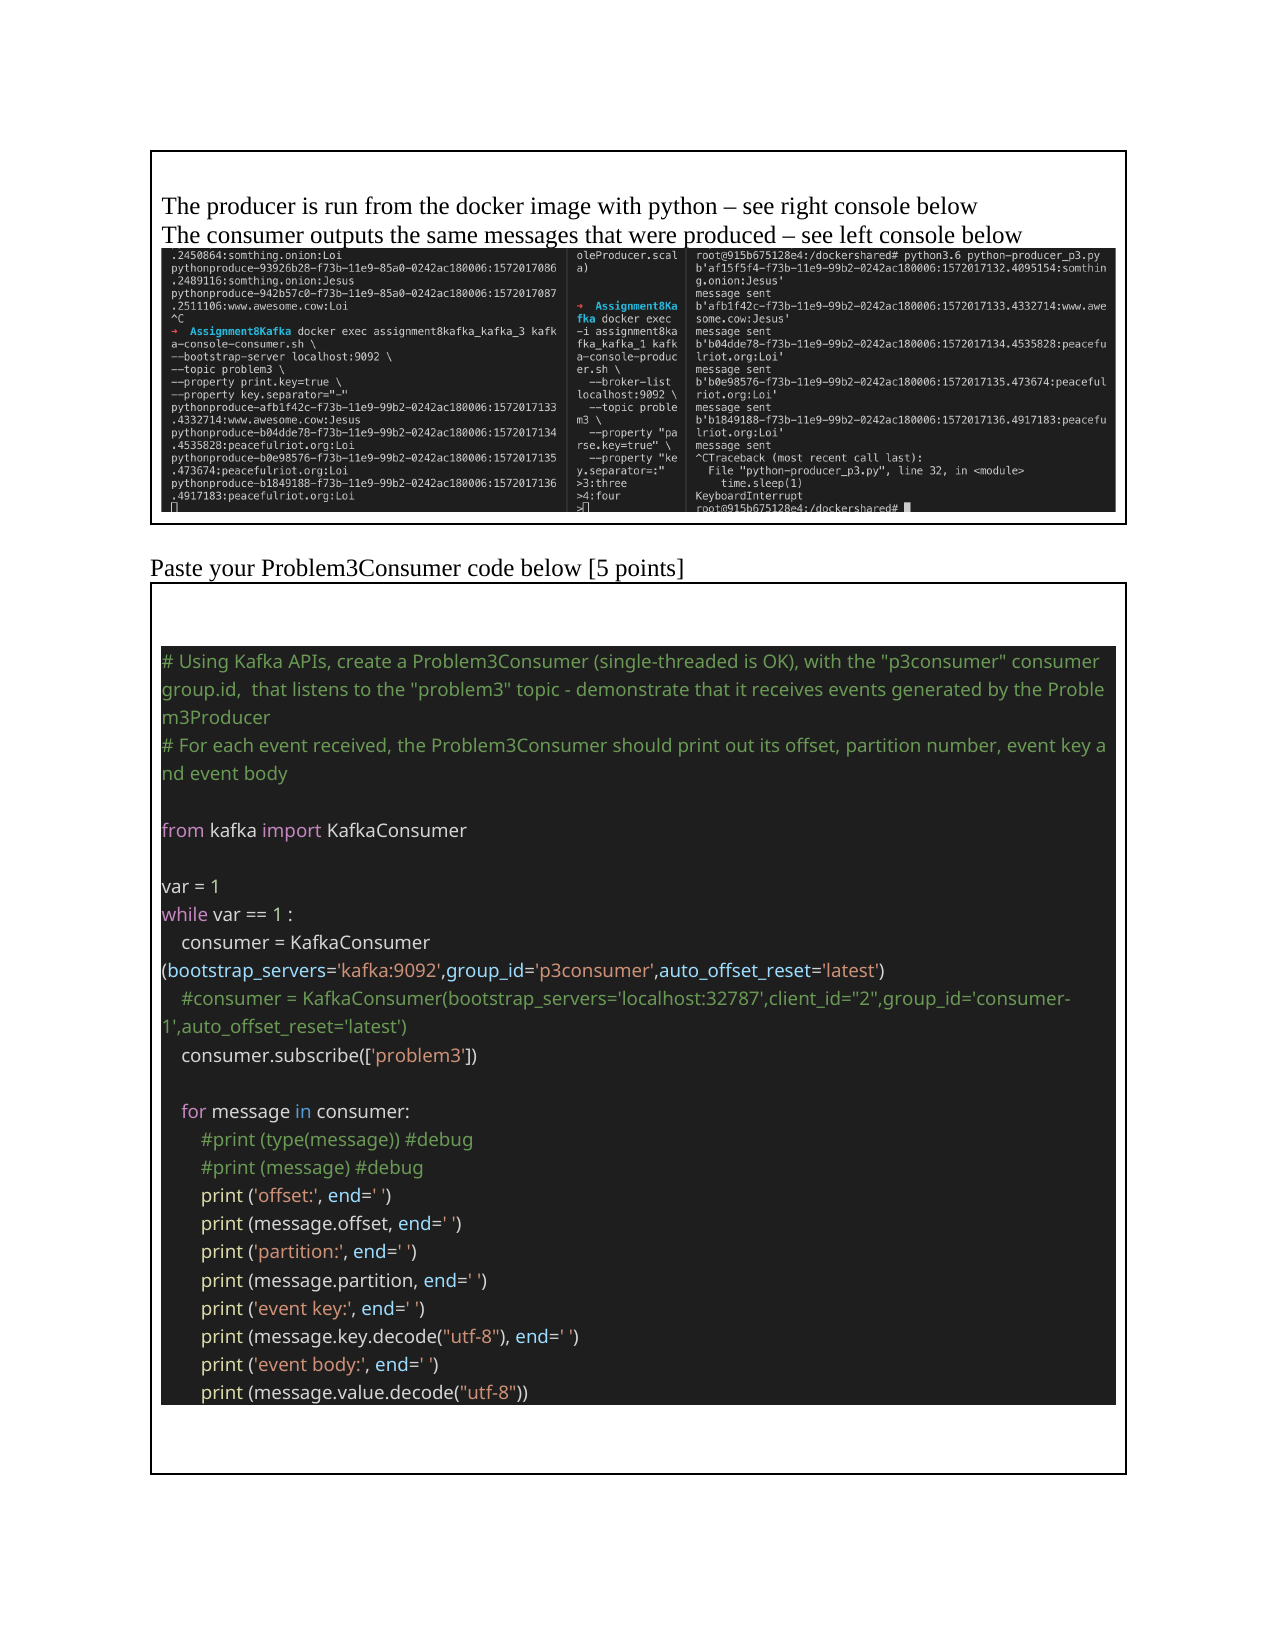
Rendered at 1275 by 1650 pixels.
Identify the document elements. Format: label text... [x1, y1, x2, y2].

text Paste your Problem3Consumer code below [5 points] [150, 553, 1125, 582]
picture [161, 248, 1116, 512]
table_header The producer is run from the docker image with python – see right console below The consumer outputs the same messages that were produced – see left console below [152, 152, 1125, 522]
table_header # Using Kafka APIs, create a Problem3Consumer (single-threaded is OK), with the "p3consumer" consumer group.id, that listens to the "problem3" topic - demonstrate that it receives events generated by the Problem3Producer # For each event received, the Problem3Consumer should print out its offset, partition number, event key and event body from kafka import KafkaConsumer var = 1 while var == 1 : consumer = KafkaConsumer(bootstrap_servers='kafka:9092',group_id='p3consumer',auto_offset_reset='latest') #consumer = KafkaConsumer(bootstrap_servers='localhost:32787',client_id="2",group_id='consumer-1',auto_offset_reset='latest') consumer.subscribe(['problem3']) for message in consumer: #print (type(message)) #debug #print (message) #debug print ('offset:', end=' ') print (message.offset, end=' ') print ('partition:', end=' ') print (message.partition, end=' ') print ('event key:', end=' ') print (message.key.decode("utf-8"), end=' ') print ('event body:', end=' ') print (message.value.decode("utf-8")) [152, 584, 1125, 1473]
